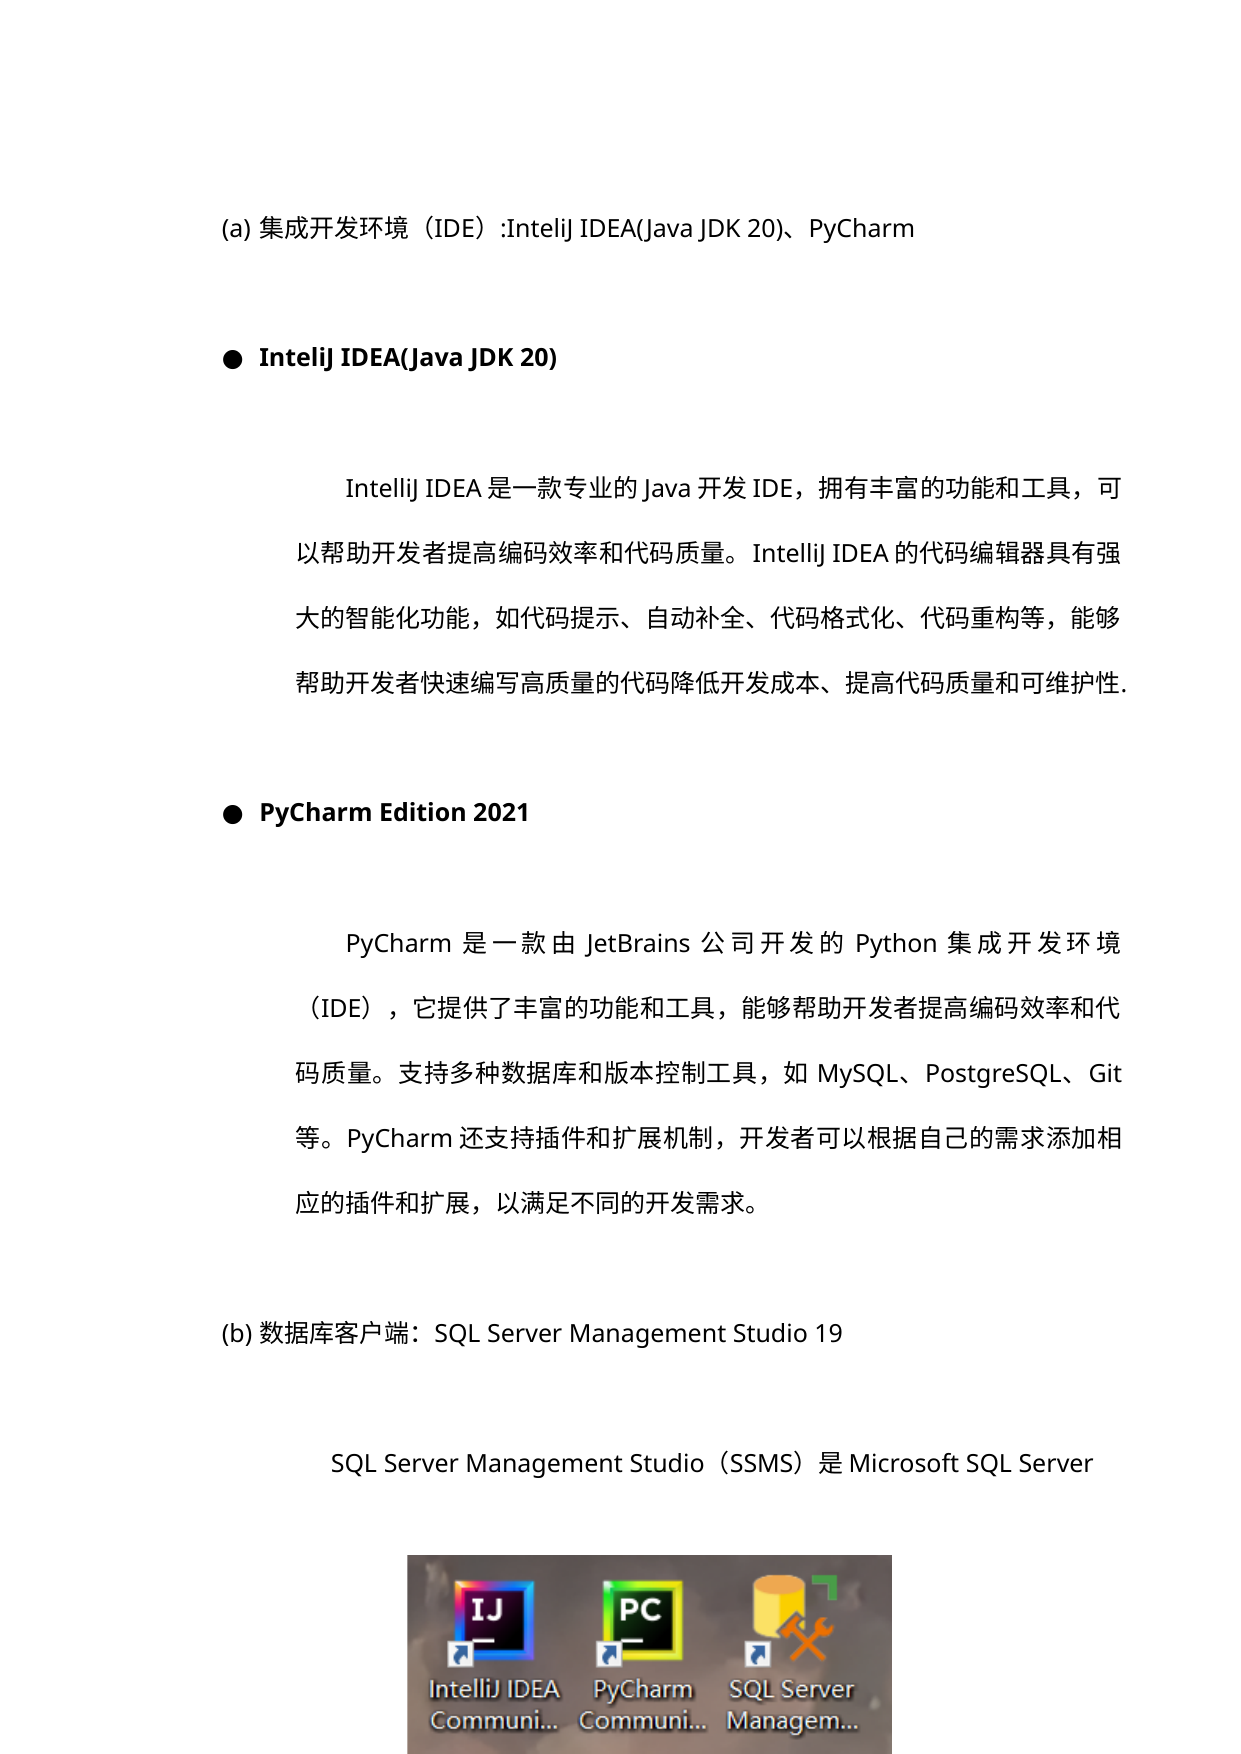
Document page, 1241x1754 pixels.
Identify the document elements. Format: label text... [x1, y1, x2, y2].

list IntelliJ IDEA是一款专业的Java开发IDE，拥有丰富的功能和工具，可以帮助开发者提高编码效率和代码质量。IntelliJ IDEA的代码编辑器具有强大的智能化功能，如代码提示、自动补全、代码格式化、代码重构等，能够帮助开发者快速编写高质量的代码降低开发成本、提高代码质量和可维护性. [295, 454, 1122, 714]
list PyCharm是一款由JetBrains公司开发的Python集成开发环境（IDE），它提供了丰富的功能和工具，能够帮助开发者提高编码效率和代码质量。支持多种数据库和版本控制工具，如MySQL、PostgreSQL、Git等。PyCharm还支持插件和扩展机制，开发者可以根据自己的需求添加相应的插件和扩展，以满足不同的开发需求。 [295, 909, 1122, 1234]
list InteliJ IDEA(Java JDK 20) [222, 324, 1122, 389]
list 数据库客户端：SQL Server Management Studio 19 [222, 1299, 1122, 1364]
list 集成开发环境（IDE）:InteliJ IDEA(Java JDK 20)、PyCharm [222, 194, 1122, 259]
picture [407, 1555, 892, 1754]
list PyCharm Edition 2021 [222, 779, 1122, 844]
